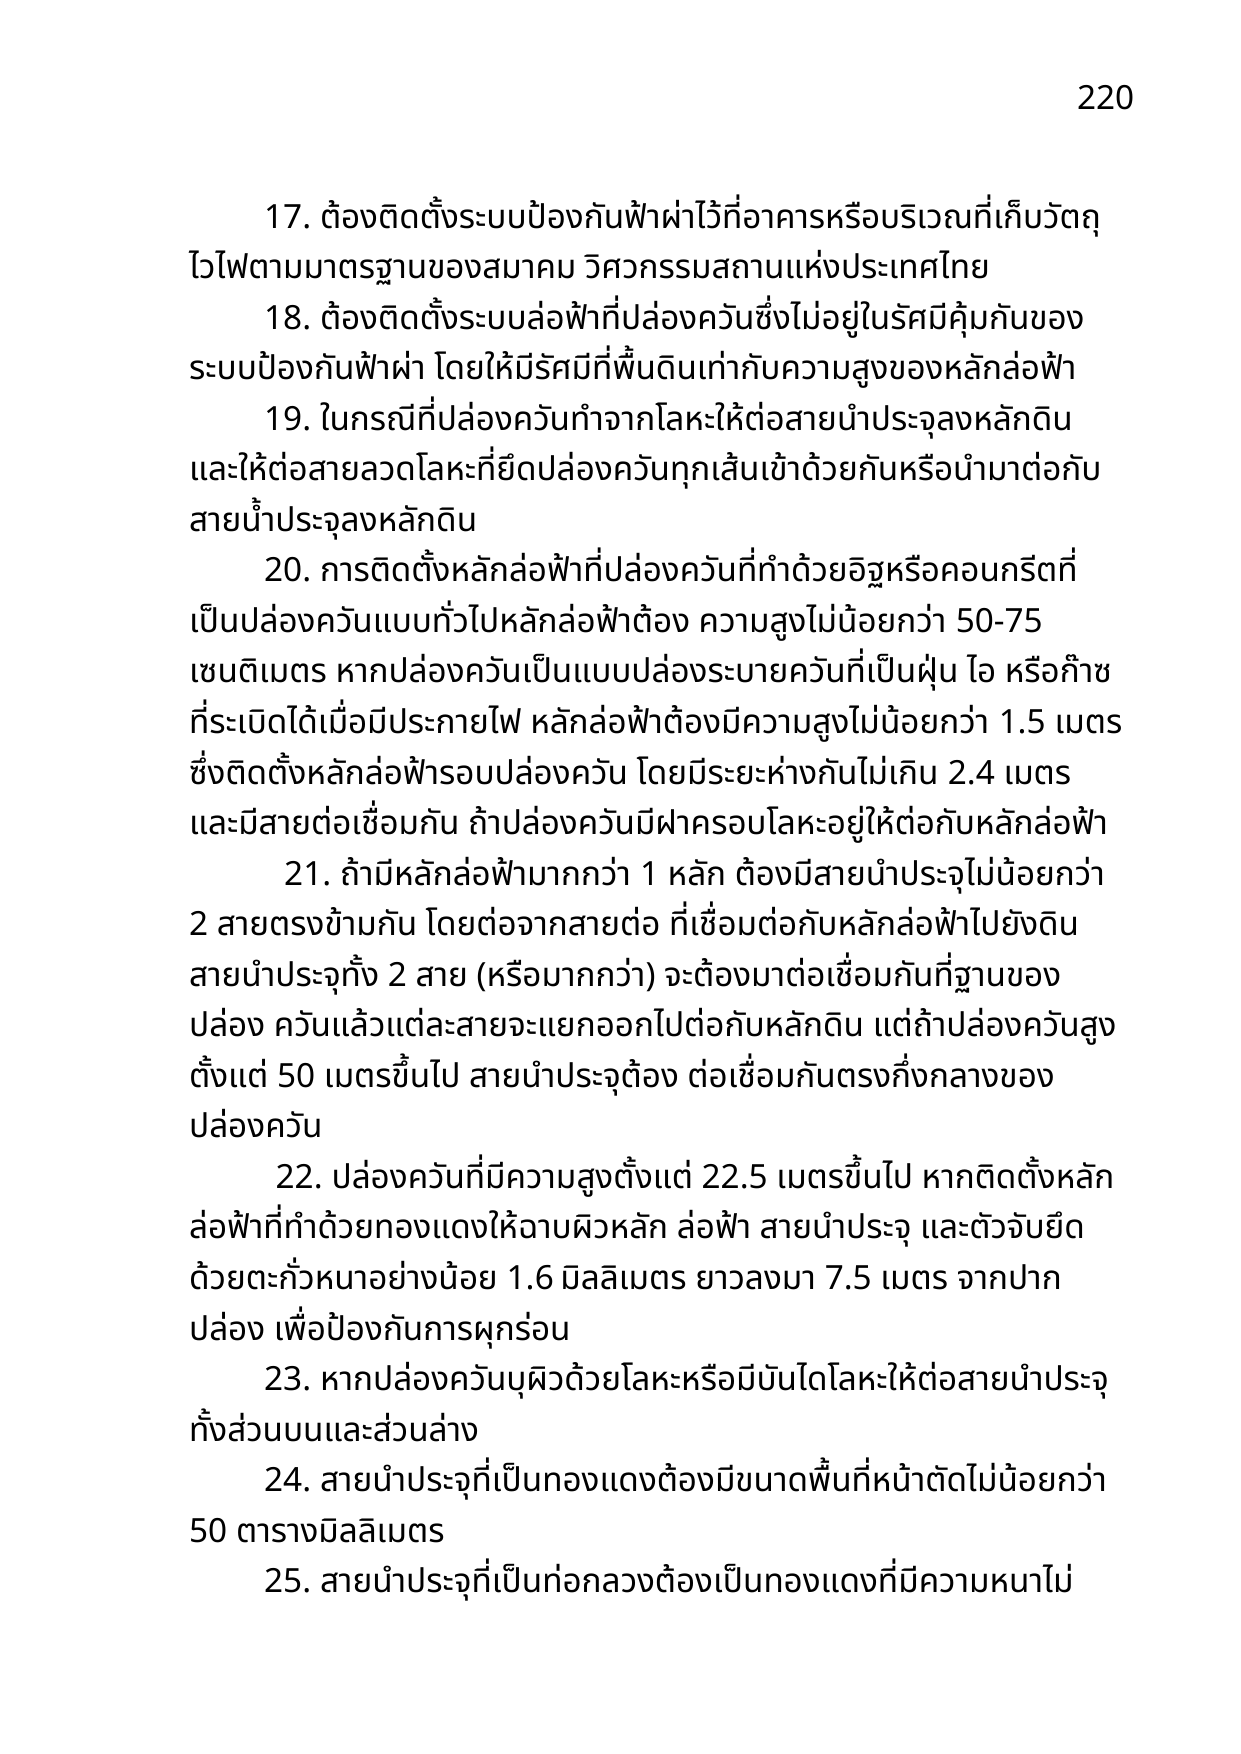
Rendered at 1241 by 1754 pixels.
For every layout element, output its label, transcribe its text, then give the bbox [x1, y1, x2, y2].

text 22. ปล่องควันที่มีความสูงตั้งแต่ 22.5 เมตรขึ้นไป หากติดตั้งหลักล่อฟ้าที่ทําด้วยทองแดงให้ฉาบผิวหลัก ล่อฟ้า สายนําประจุ และตัวจับยึดด้วยตะกั่วหนาอย่างน้อย 1.6มิลลิเมตร ยาวลงมา 7.5 เมตร จากปากปล่อง เพื่อป้องกันการผุกร่อน [189, 1153, 1124, 1355]
text 24. สายนําประจุที่เป็นทองแดงต้องมีขนาดพื้นที่หน้าตัดไม่น้อยกว่า 50 ตารางมิลลิเมตร [189, 1456, 1124, 1557]
text 17. ต้องติดตั้งระบบป้องกันฟ้าผ่าไว้ที่อาคารหรือบริเวณที่เก็บวัตถุไวไฟตามมาตรฐานของสมาคม วิศวกรรมสถานแห่งประเทศไทย [189, 193, 1124, 294]
text 23. หากปล่องควันบุผิวด้วยโลหะหรือมีบันไดโลหะให้ต่อสายนําประจุทั้งส่วนบนและส่วนล่าง [189, 1355, 1124, 1456]
text 20. การติดตั้งหลักล่อฟ้าที่ปล่องควันที่ทําด้วยอิฐหรือคอนกรีตที่เป็นปล่องควันแบบทั่วไปหลักล่อฟ้าต้อง ความสูงไม่น้อยกว่า 50-75 เซนติเมตร หากปล่องควันเป็นแบบปล่องระบายควันที่เป็นฝุ่น ไอ หรือก๊าซที่ระเบิดได้เมื่อมีประกายไฟ หลักล่อฟ้าต้องมีความสูงไม่น้อยกว่า 1.5 เมตร ซึ่งติดตั้งหลักล่อฟ้ารอบปล่องควัน โดยมีระยะห่างกันไม่เกิน 2.4 เมตร และมีสายต่อเชื่อมกัน ถ้าปล่องควันมีฝาครอบโลหะอยู่ให้ต่อกับหลักล่อฟ้า [189, 546, 1124, 849]
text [189, 1557, 1124, 1608]
text 18. ต้องติดตั้งระบบล่อฟ้าที่ปล่องควันซึ่งไม่อยู่ในรัศมีคุ้มกันของระบบป้องกันฟ้าผ่า โดยให้มีรัศมีที่พื้นดินเท่ากับความสูงของหลักล่อฟ้า [189, 294, 1124, 395]
text 19. ในกรณีที่ปล่องควันทําจากโลหะให้ต่อสายนําประจุลงหลักดิน และให้ต่อสายลวดโลหะที่ยึดปล่องควันทุกเส้นเข้าด้วยกันหรือนํามาต่อกับสายน้ำประจุลงหลักดิน [189, 395, 1124, 546]
text 21. ถ้ามีหลักล่อฟ้ามากกว่า 1 หลัก ต้องมีสายนําประจุไม่น้อยกว่า 2 สายตรงข้ามกัน โดยต่อจากสายต่อ ที่เชื่อมต่อกับหลักล่อฟ้าไปยังดิน สายนําประจุทั้ง 2 สาย (หรือมากกว่า) จะต้องมาต่อเชื่อมกันที่ฐานของปล่อง ควันแล้วแต่ละสายจะแยกออกไปต่อกับหลักดิน แต่ถ้าปล่องควันสูงตั้งแต่ 50 เมตรขึ้นไป สายนําประจุต้อง ต่อเชื่อมกันตรงกึ่งกลางของปล่องควัน [189, 849, 1124, 1153]
